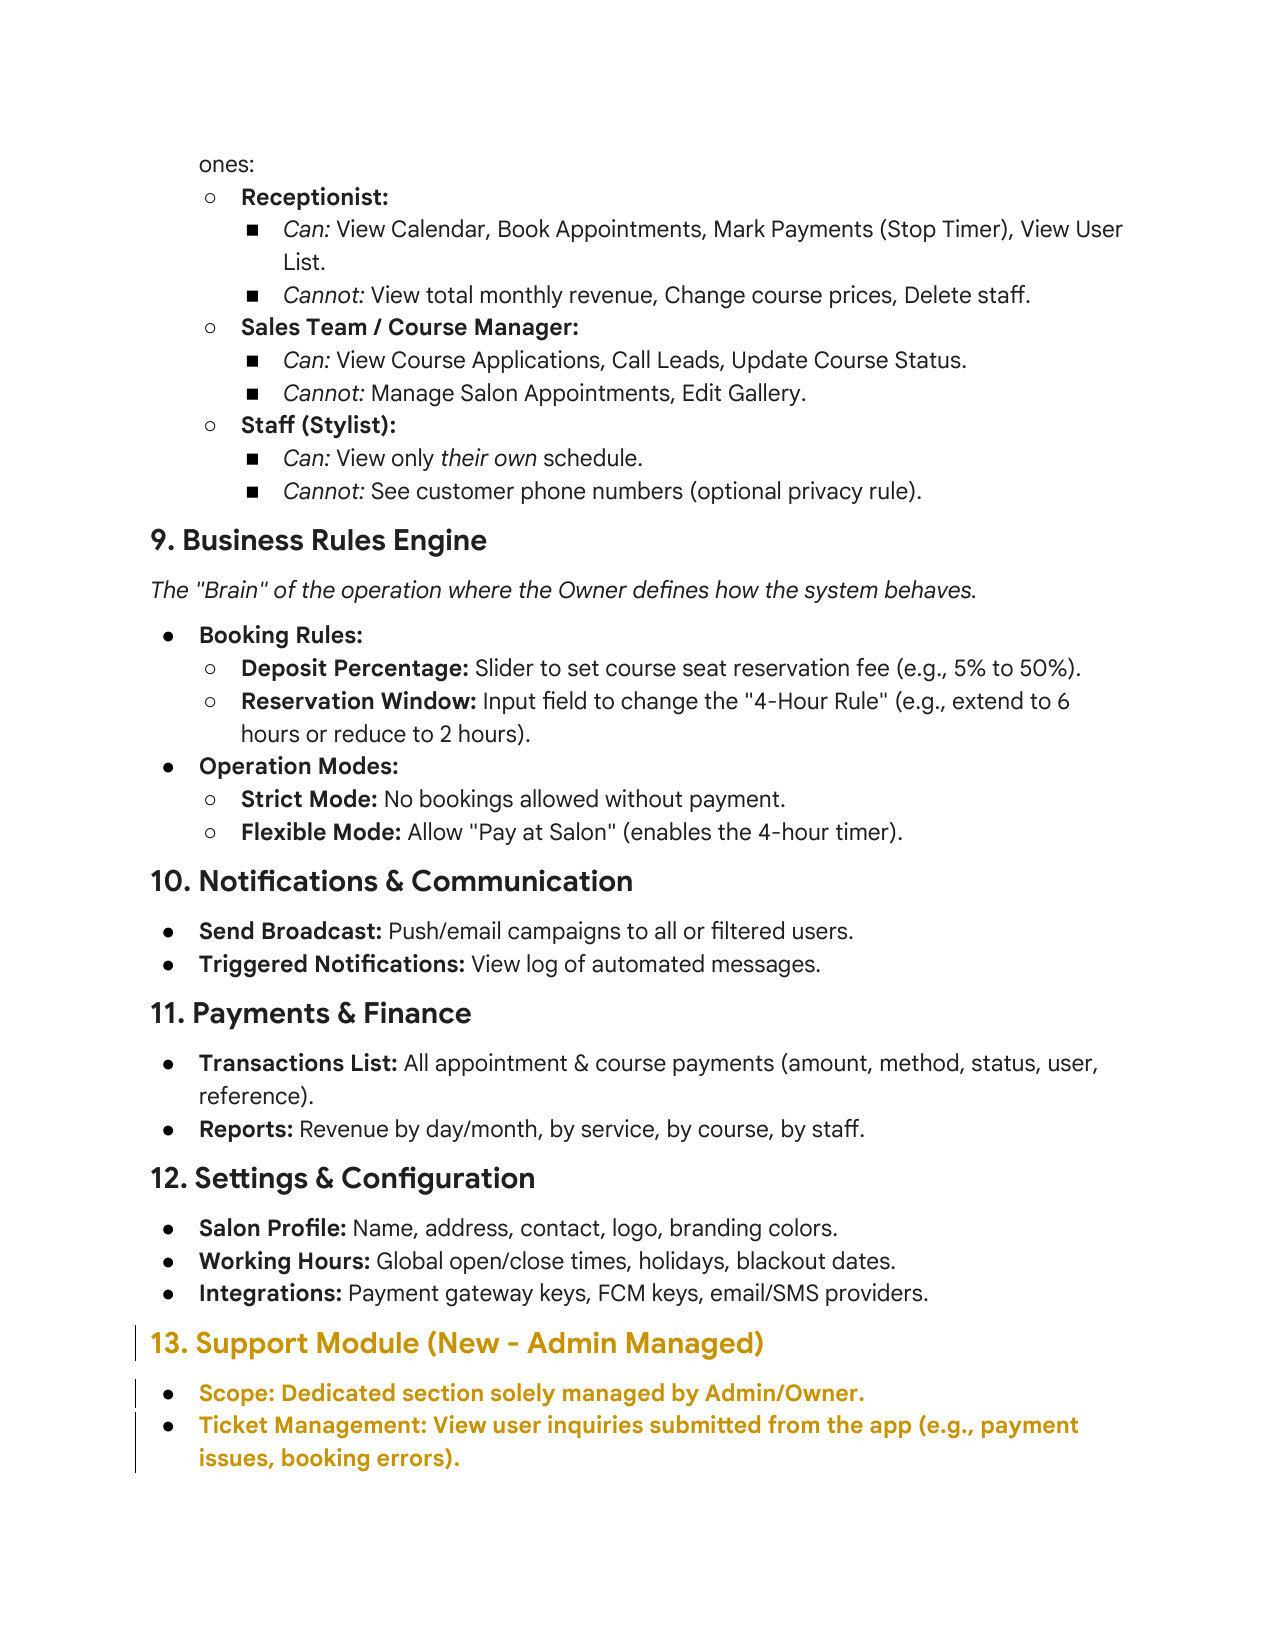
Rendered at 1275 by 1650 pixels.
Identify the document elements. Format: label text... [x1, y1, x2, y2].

list Integrations: Payment gateway keys, FCM keys, email/SMS providers. [161, 1279, 1125, 1308]
list Receptionist: [203, 183, 1125, 211]
list Strict Mode: No bookings allowed without payment. [203, 785, 1125, 814]
list Cannot: Manage Salon Appointments, Edit Gallery. [245, 379, 1125, 408]
list Triggered Notifications: View log of automated messages. [161, 950, 1125, 979]
list Operation Modes: [161, 752, 1125, 781]
list Can: View Course Applications, Call Leads, Update Course Status. [245, 346, 1125, 375]
list Deposit Percentage: Slider to set course seat reservation fee (e.g., 5% to 50%). [203, 654, 1125, 683]
subtitle 9. Business Rules Engine [150, 522, 1125, 559]
subtitle 10. Notifications & Communication [150, 863, 1125, 900]
list Can: View only their own schedule. [245, 444, 1125, 473]
list Ticket Management: View user inquiries submitted from the app (e.g., payment issues, booking errors). [161, 1412, 1125, 1473]
list Sales Team / Course Manager: [203, 313, 1125, 342]
list Flexible Mode: Allow "Pay at Salon" (enables the 4-hour timer). [203, 818, 1125, 847]
subtitle 11. Payments & Finance [150, 995, 1125, 1032]
list Cannot: View total monthly revenue, Change course prices, Delete staff. [245, 281, 1125, 309]
list Working Hours: Global open/close times, holidays, blackout dates. [161, 1247, 1125, 1276]
list Can: View Calendar, Book Appointments, Mark Payments (Stop Timer), View User List. [245, 215, 1125, 277]
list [161, 150, 1125, 179]
list Cannot: See customer phone numbers (optional privacy rule). [245, 477, 1125, 506]
subtitle 13. Support Module (New - Admin Managed) [150, 1325, 1125, 1361]
list Send Broadcast: Push/email campaigns to all or filtered users. [161, 917, 1125, 946]
list Reports: Revenue by day/month, by service, by course, by staff. [161, 1115, 1125, 1143]
list Booking Rules: [161, 622, 1125, 650]
text The "Brain" of the operation where the Owner defines how the system behaves. [150, 576, 1125, 605]
subtitle 12. Settings & Configuration [150, 1160, 1125, 1197]
list Salon Profile: Name, address, contact, logo, branding colors. [161, 1214, 1125, 1243]
list Transactions List: All appointment & course payments (amount, method, status, user, reference). [161, 1049, 1125, 1111]
list Reservation Window: Input field to change the "4-Hour Rule" (e.g., extend to 6 hours or reduce to 2 hours). [203, 687, 1125, 748]
list Staff (Stylist): [203, 412, 1125, 440]
list Scope: Dedicated section solely managed by Admin/Owner. [161, 1379, 1125, 1408]
